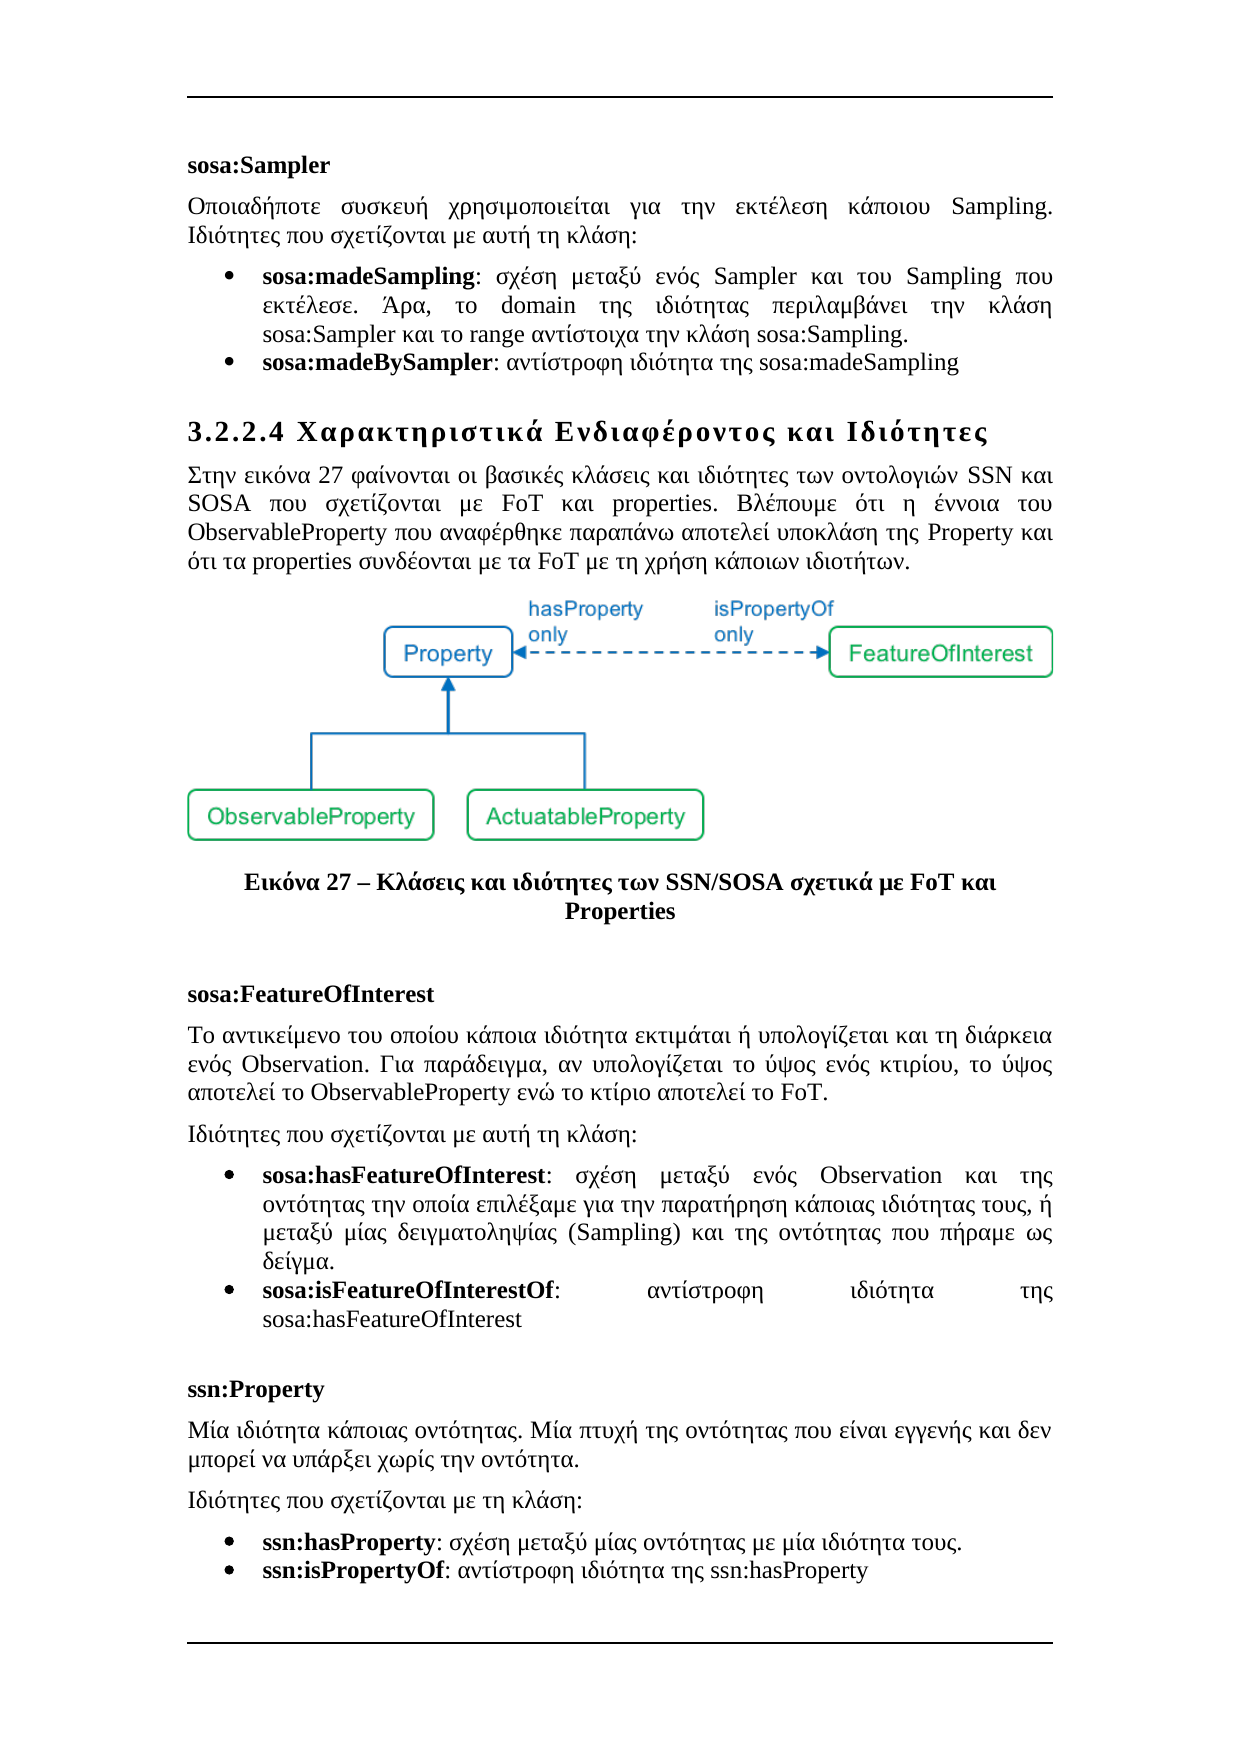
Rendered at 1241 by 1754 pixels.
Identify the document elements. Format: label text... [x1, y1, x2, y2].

list sosa:isFeatureOfInterestOf: αντίστροφη ιδιότητα της sosa:hasFeatureOfInterest [225, 1275, 1053, 1332]
subtitle sosa:FeatureOfInterest [187, 979, 1053, 1007]
list sosa:madeSampling: σχέση μεταξύ ενός Sampler και του Sampling που εκτέλεσε. Άρα, το domain της ιδιότητας περιλαμβάνει την κλάση sosa:Sampler και το range αντίστοιχα την κλάση sosa:Sampling. [225, 261, 1053, 347]
text Ιδιότητες που σχετίζονται με αυτή τη κλάση: [187, 1119, 1053, 1147]
text Ιδιότητες που σχετίζονται με τη κλάση: [187, 1485, 1053, 1514]
list sosa:hasFeatureOfInterest: σχέση μεταξύ ενός Observation και της οντότητας την οποία επιλέξαμε για την παρατήρηση κάποιας ιδιότητας τους, ή μεταξύ μίας δειγματοληψίας (Sampling) και της οντότητας που πήραμε ως δείγμα. [225, 1160, 1053, 1275]
list sosa:madeBySampler: αντίστροφη ιδιότητα της sosa:madeSampling [225, 347, 1053, 376]
subtitle ssn:Property [187, 1374, 1053, 1403]
text Στην εικόνα 27 φαίνονται οι βασικές κλάσεις και ιδιότητες των οντολογιών SSN και SOSA που σχετίζονται με FoT και properties. Βλέπουμε ότι η έννοια του ObservableProperty που αναφέρθηκε παραπάνω αποτελεί υποκλάση της Property και ότι τα properties συνδέονται με τα FoT με τη χρήση κάποιων ιδιοτήτων. [187, 460, 1053, 575]
text Οποιαδήποτε συσκευή χρησιμοποιείται για την εκτέλεση κάποιου Sampling. Ιδιότητες που σχετίζονται με αυτή τη κλάση: [187, 191, 1053, 249]
subtitle sosa:Sampler [187, 150, 1053, 179]
list ssn:hasProperty: σχέση μεταξύ μίας οντότητας με μία ιδιότητα τους. [225, 1527, 1053, 1555]
text Το αντικείμενο του οποίου κάποια ιδιότητα εκτιμάται ή υπολογίζεται και τη διάρκεια ενός Observation. Για παράδειγμα, αν υπολογίζεται το ύψος ενός κτιρίου, το ύψος αποτελεί το ObservableProperty ενώ το κτίριο αποτελεί το FoT. [187, 1020, 1053, 1106]
list ssn:isPropertyOf: αντίστροφη ιδιότητα της ssn:hasProperty [225, 1555, 1053, 1584]
picture [187, 587, 1054, 842]
subtitle Χαρακτηριστικά Ενδιαφέροντος και Ιδιότητες [187, 414, 1053, 447]
text Μία ιδιότητα κάποιας οντότητας. Μία πτυχή της οντότητας που είναι εγγενής και δεν μπορεί να υπάρξει χωρίς την οντότητα. [187, 1415, 1053, 1473]
